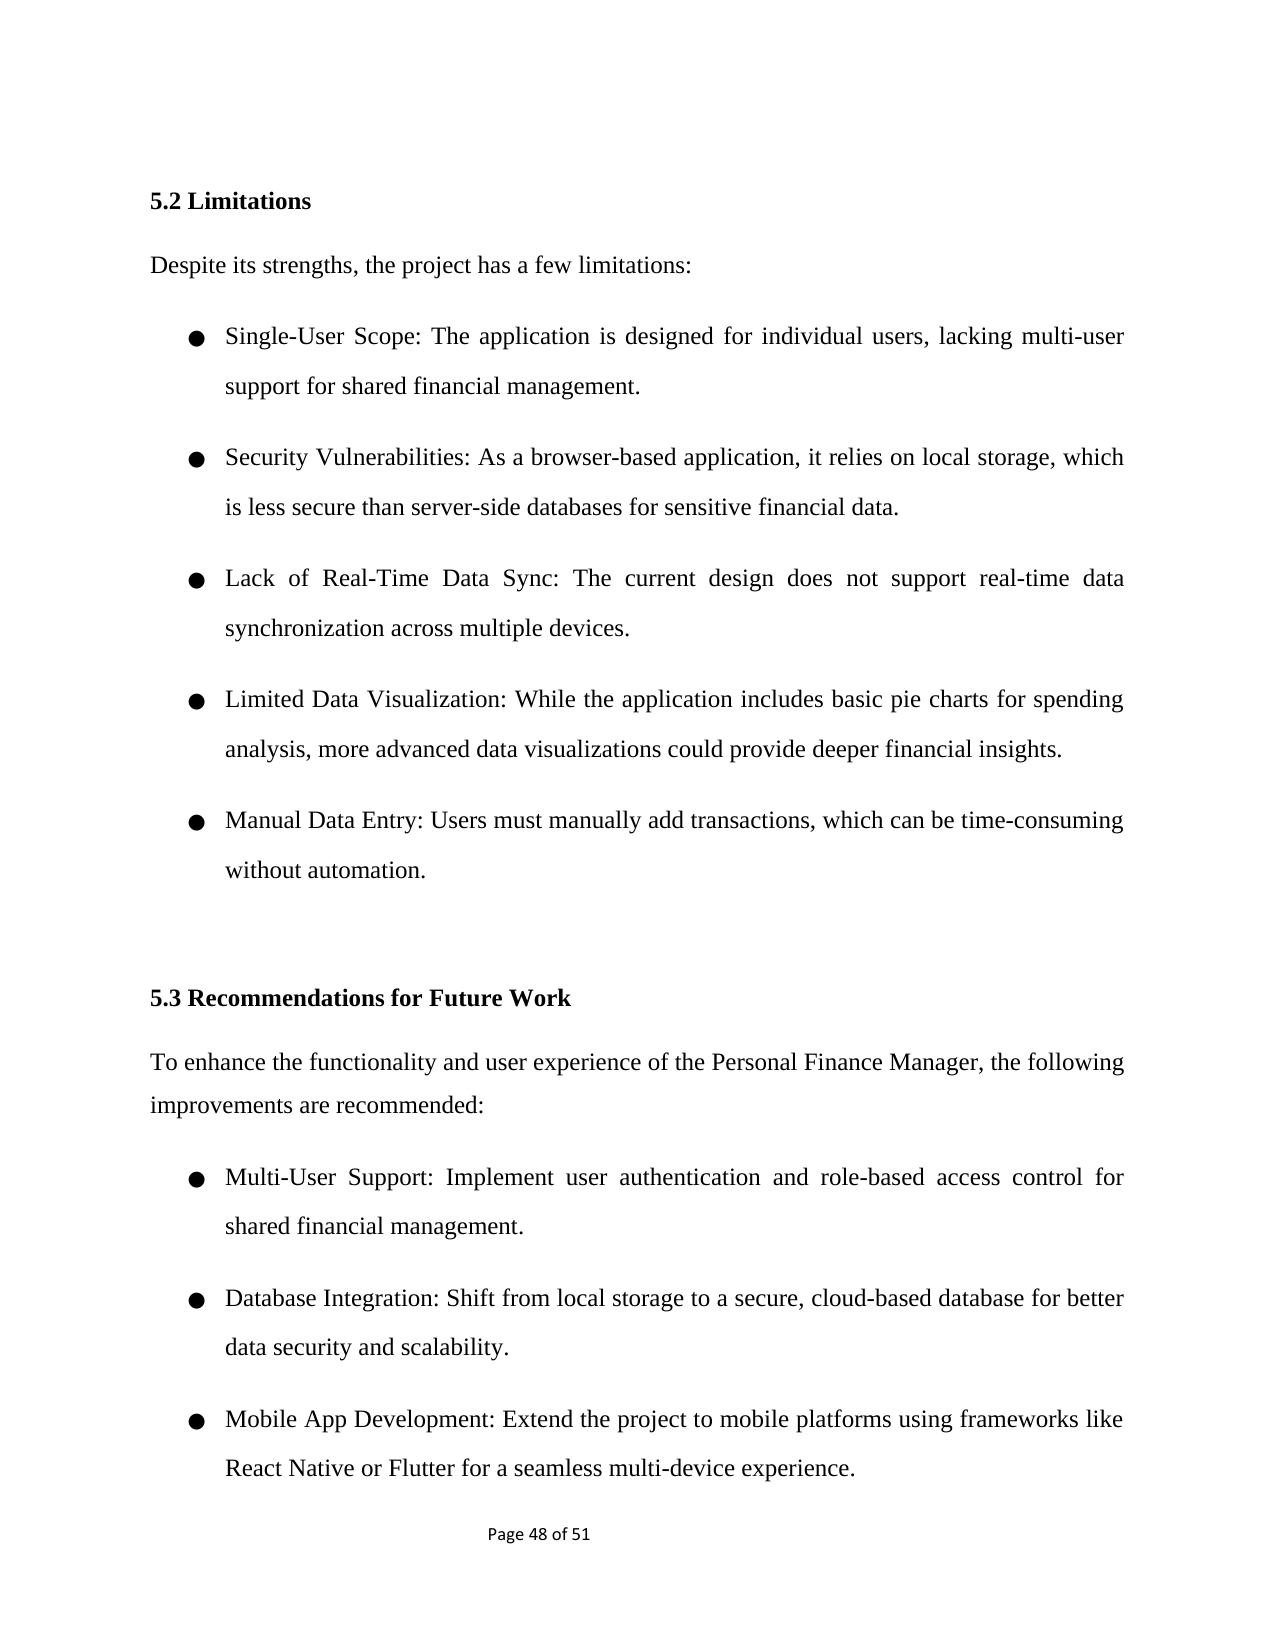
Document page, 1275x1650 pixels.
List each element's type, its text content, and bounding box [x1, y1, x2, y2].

text 5.2 Limitations [150, 186, 1125, 215]
text Despite its strengths, the project has a few limitations: [150, 250, 1125, 279]
list Mobile App Development: Extend the project to mobile platforms using frameworks like React Native or Flutter for a seamless multi-device experience. [187, 1396, 1125, 1482]
text 5.3 Recommendations for Future Work [150, 983, 1125, 1012]
text To enhance the functionality and user experience of the Personal Finance Manager, the following improvements are recommended: [150, 1047, 1125, 1119]
list Multi-User Support: Implement user authentication and role-based access control for shared financial management. [187, 1154, 1125, 1240]
list Limited Data Visualization: While the application includes basic pie charts for spending analysis, more advanced data visualizations could provide deeper financial insights. [187, 677, 1125, 763]
list Single-User Scope: The application is designed for individual users, lacking multi-user support for shared financial management. [187, 314, 1125, 400]
list Manual Data Entry: Users must manually add transactions, which can be time-consuming without automation. [187, 798, 1125, 884]
list Database Integration: Shift from local storage to a secure, cloud-based database for better data security and scalability. [187, 1275, 1125, 1361]
list Lack of Real-Time Data Sync: The current design does not support real-time data synchronization across multiple devices. [187, 556, 1125, 642]
list Security Vulnerabilities: As a browser-based application, it relies on local storage, which is less secure than server-side databases for sensitive financial data. [187, 435, 1125, 521]
